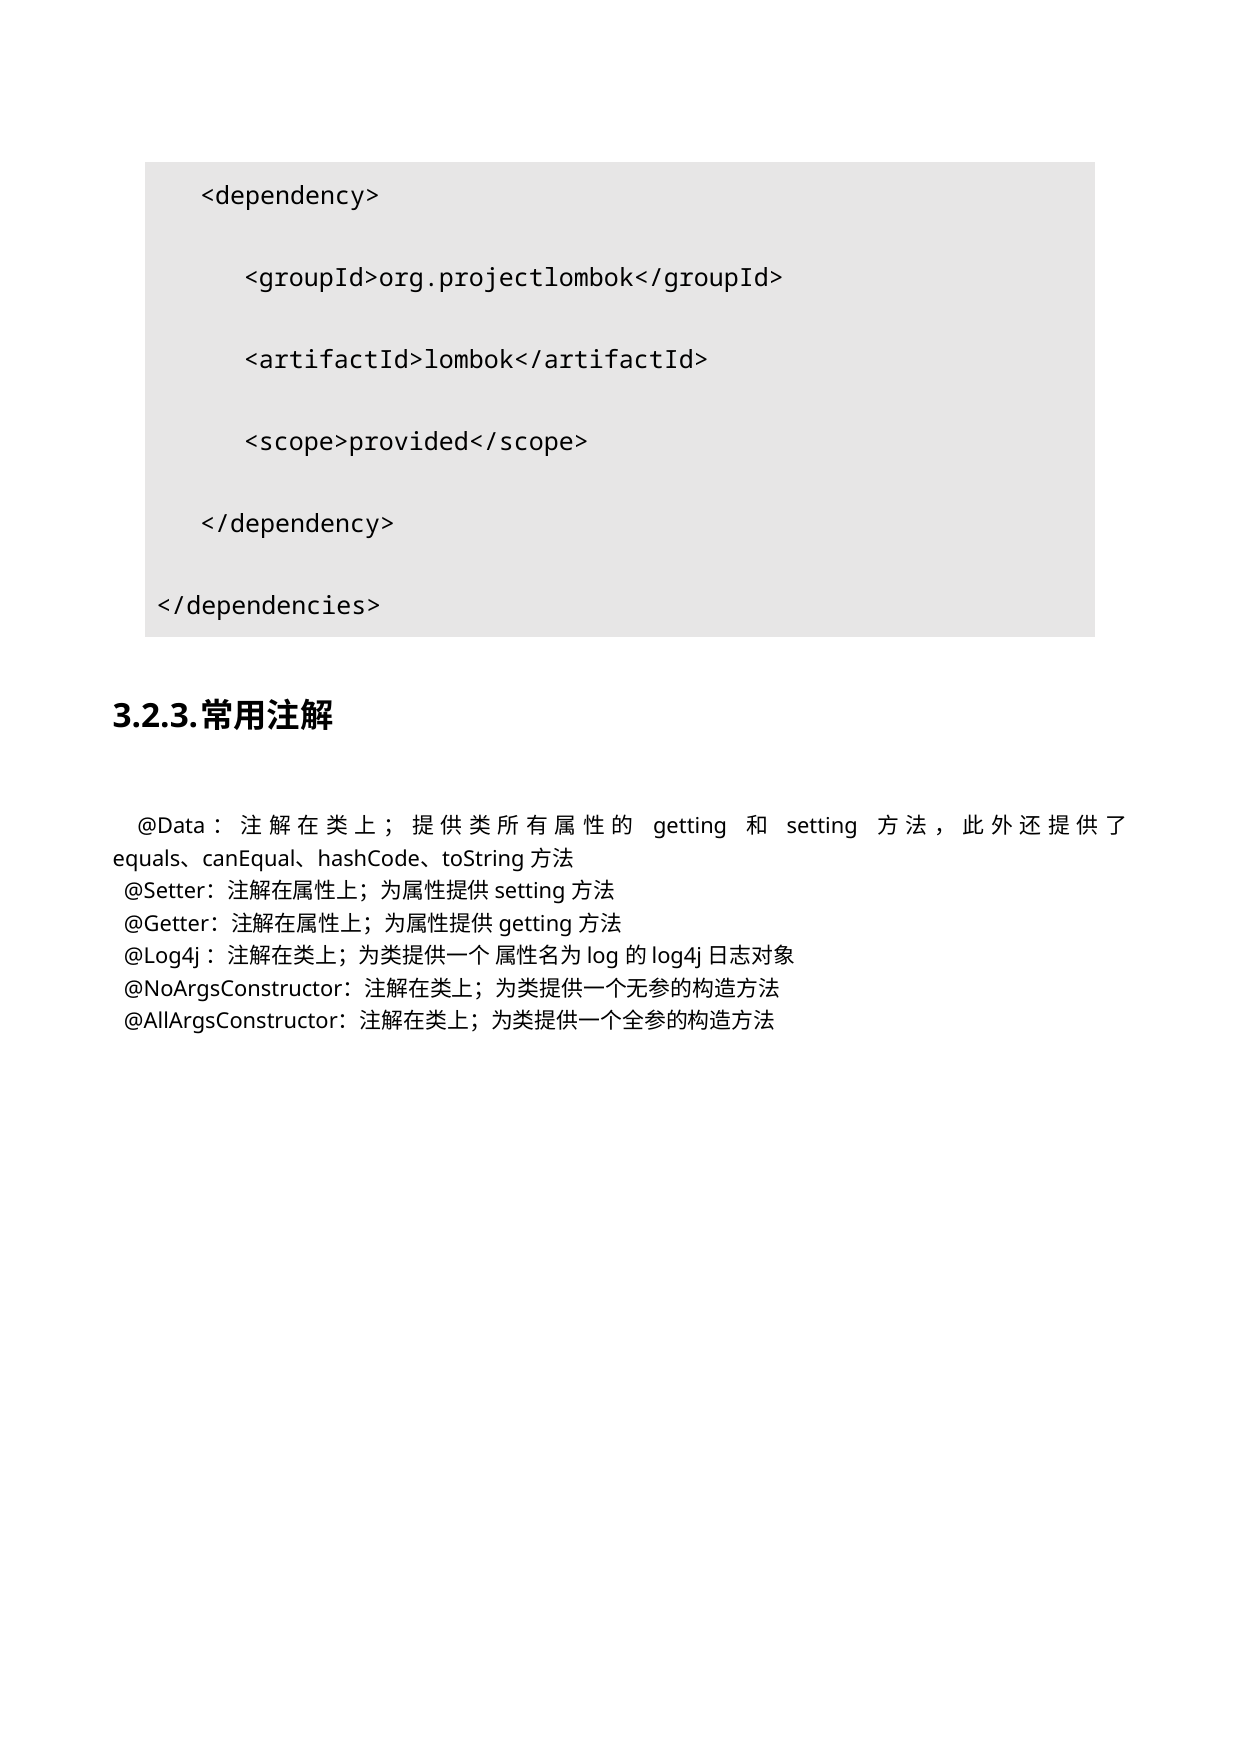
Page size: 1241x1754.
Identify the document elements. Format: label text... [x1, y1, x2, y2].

text @AllArgsConstructor：注解在类上；为类提供一个全参的构造方法 [112, 1003, 1128, 1035]
text <scope>provided</scope> [145, 408, 1095, 473]
text @NoArgsConstructor：注解在类上；为类提供一个无参的构造方法 [112, 970, 1128, 1003]
text @Log4j ：注解在类上；为类提供一个 属性名为log 的 log4j 日志对象 [112, 938, 1128, 970]
text @Data：注解在类上；提供类所有属性的 getting 和 setting 方法，此外还提供了equals、canEqual、hashCode、toString 方法 [112, 808, 1128, 873]
text @Setter：注解在属性上；为属性提供 setting 方法 [112, 873, 1128, 905]
text <artifactId>lombok</artifactId> [145, 326, 1095, 391]
text </dependencies> [145, 572, 1095, 637]
text @Getter：注解在属性上；为属性提供 getting 方法 [112, 905, 1128, 938]
text <groupId>org.projectlombok</groupId> [145, 244, 1095, 309]
subtitle 常用注解 [112, 681, 1128, 746]
text </dependency> [145, 490, 1095, 555]
text <dependency> [145, 162, 1095, 227]
